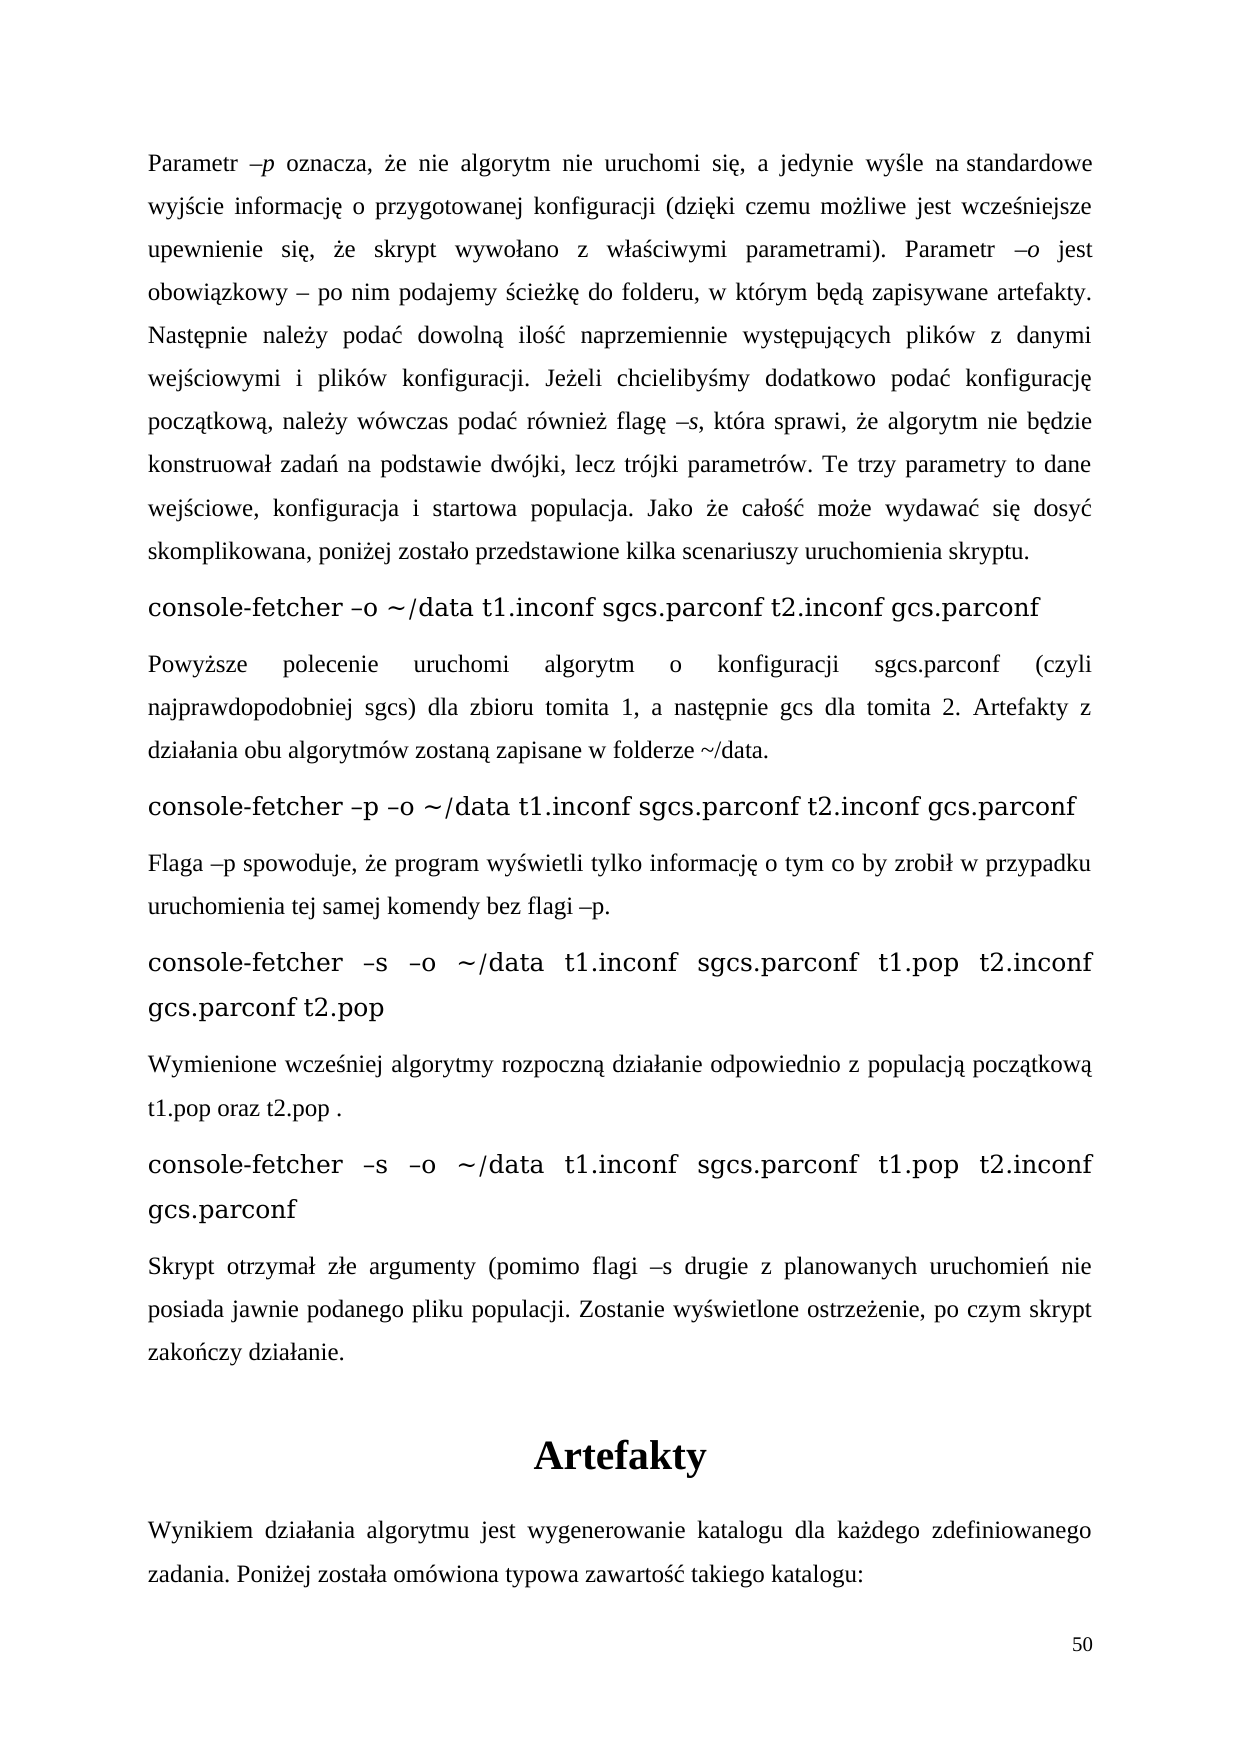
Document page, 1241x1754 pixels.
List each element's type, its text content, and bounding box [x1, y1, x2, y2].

text Parametr –p oznacza, że nie algorytm nie uruchomi się, a jedynie wyśle na standardowe wyjście informację o przygotowanej konfiguracji (dzięki czemu możliwe jest wcześniejsze upewnienie się, że skrypt wywołano z właściwymi parametrami). Parametr –o jest obowiązkowy – po nim podajemy ścieżkę do folderu, w którym będą zapisywane artefakty. Następnie należy podać dowolną ilość naprzemiennie występujących plików z danymi wejściowymi i plików konfiguracji. Jeżeli chcielibyśmy dodatkowo podać konfigurację początkową, należy wówczas podać również flagę –s, która sprawi, że algorytm nie będzie konstruował zadań na podstawie dwójki, lecz trójki parametrów. Te trzy parametry to dane wejściowe, konfiguracja i startowa populacja. Jako że całość może wydawać się dosyć skomplikowana, poniżej zostało przedstawione kilka scenariuszy uruchomienia skryptu. [148, 148, 1093, 564]
text console-fetcher –s –o ~/data t1.inconf sgcs.parconf t1.pop t2.inconf gcs.parconf [148, 1148, 1093, 1223]
text Flaga –p spowoduje, że program wyświetli tylko informację o tym co by zrobił w przypadku uruchomienia tej samej komendy bez flagi –p. [148, 848, 1093, 920]
text console-fetcher –p –o ~/data t1.inconf sgcs.parconf t2.inconf gcs.parconf [148, 791, 1093, 821]
text Wymienione wcześniej algorytmy rozpoczną działanie odpowiednio z populacją początkową t1.pop oraz t2.pop . [148, 1049, 1093, 1121]
text Powyższe polecenie uruchomi algorytm o konfiguracji sgcs.parconf (czyli najprawdopodobniej sgcs) dla zbioru tomita 1, a następnie gcs dla tomita 2. Artefakty z działania obu algorytmów zostaną zapisane w folderze ~/data. [148, 649, 1093, 764]
text console-fetcher –o ~/data t1.inconf sgcs.parconf t2.inconf gcs.parconf [148, 591, 1093, 621]
text console-fetcher –s –o ~/data t1.inconf sgcs.parconf t1.pop t2.inconf gcs.parconf t2.pop [148, 947, 1093, 1022]
text Wynikiem działania algorytmu jest wygenerowanie katalogu dla każdego zdefiniowanego zadania. Poniżej została omówiona typowa zawartość takiego katalogu: [148, 1516, 1093, 1587]
text Skrypt otrzymał złe argumenty (pomimo flagi –s drugie z planowanych uruchomień nie posiada jawnie podanego pliku populacji. Zostanie wyświetlone ostrzeżenie, po czym skrypt zakończy działanie. [148, 1251, 1093, 1366]
list Artefakty [148, 1430, 1093, 1478]
